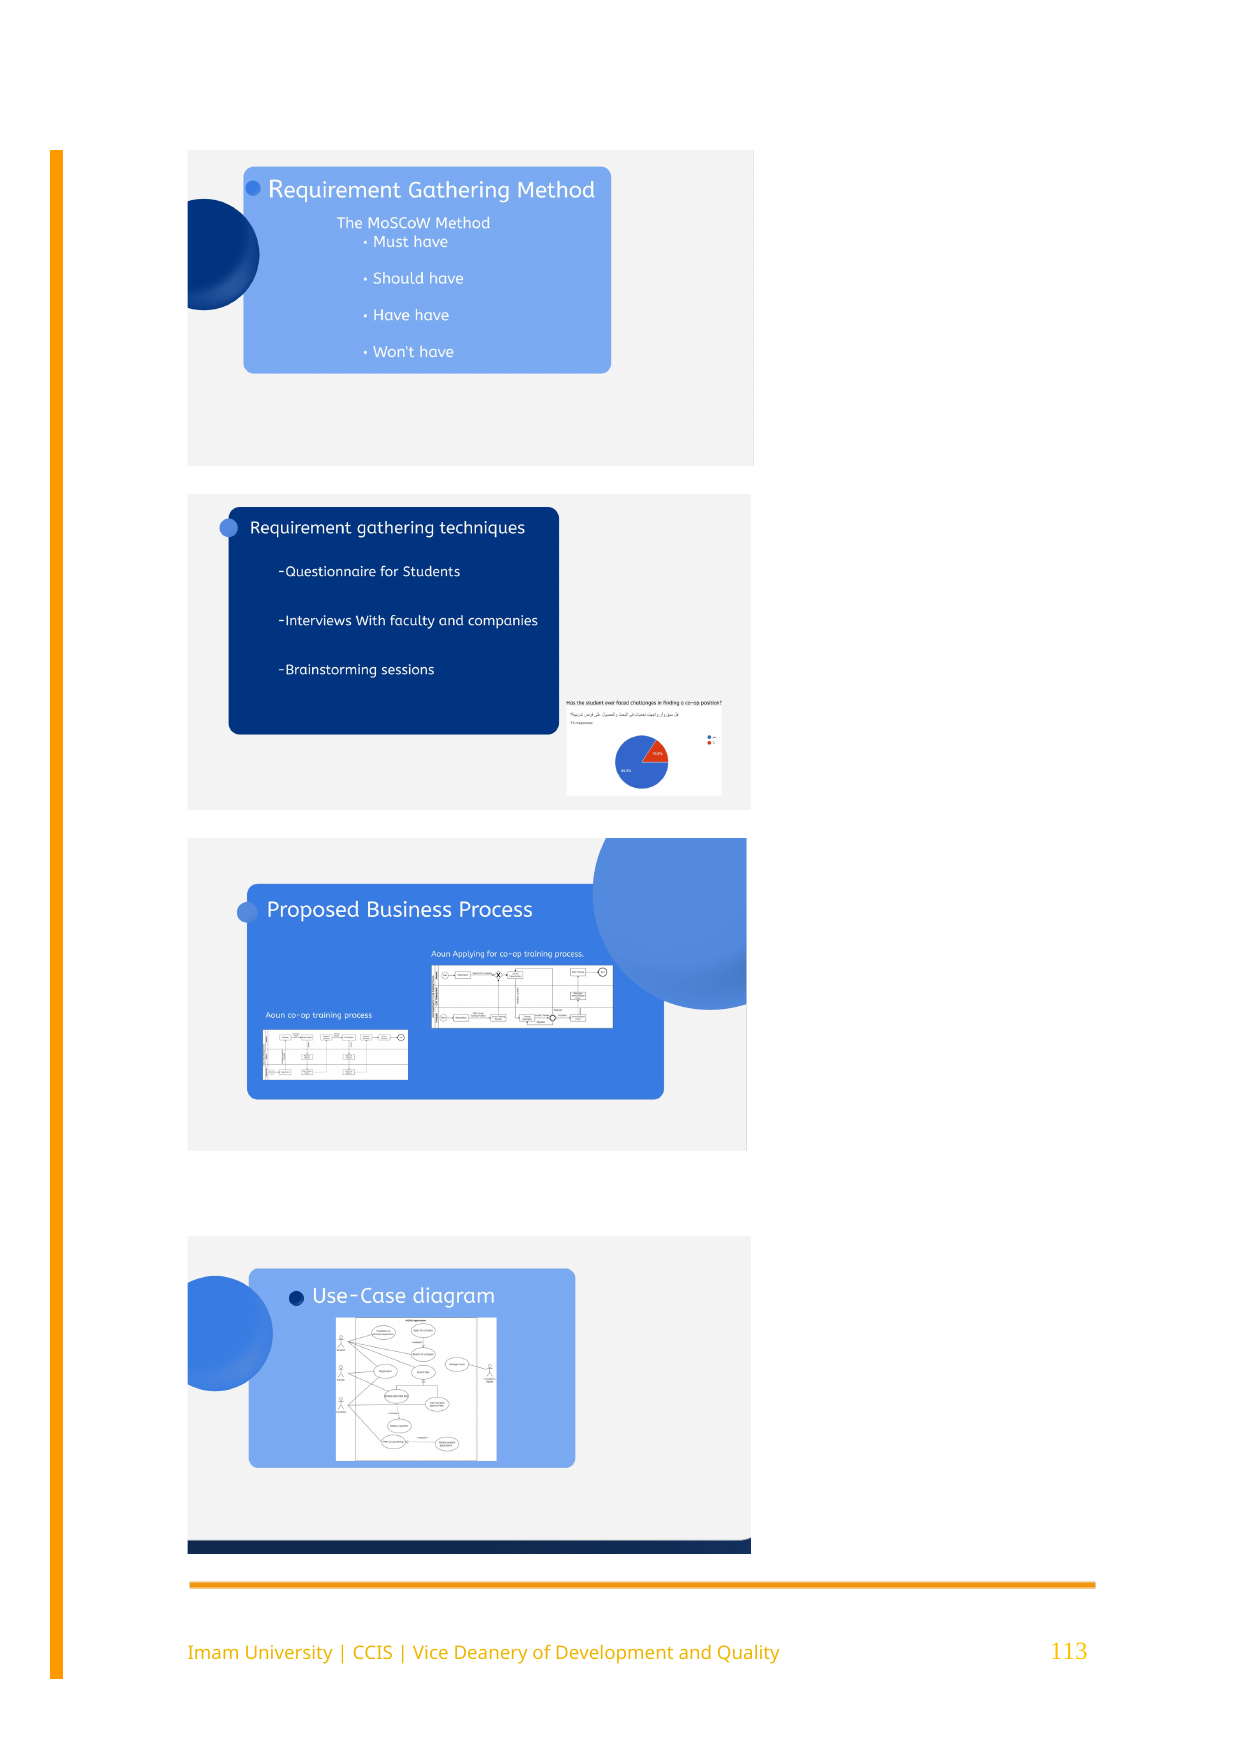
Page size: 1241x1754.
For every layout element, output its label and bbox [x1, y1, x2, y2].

picture [187, 1580, 1100, 1589]
picture [187, 838, 747, 1151]
picture [187, 494, 751, 810]
picture [187, 150, 754, 466]
picture [187, 1236, 751, 1554]
